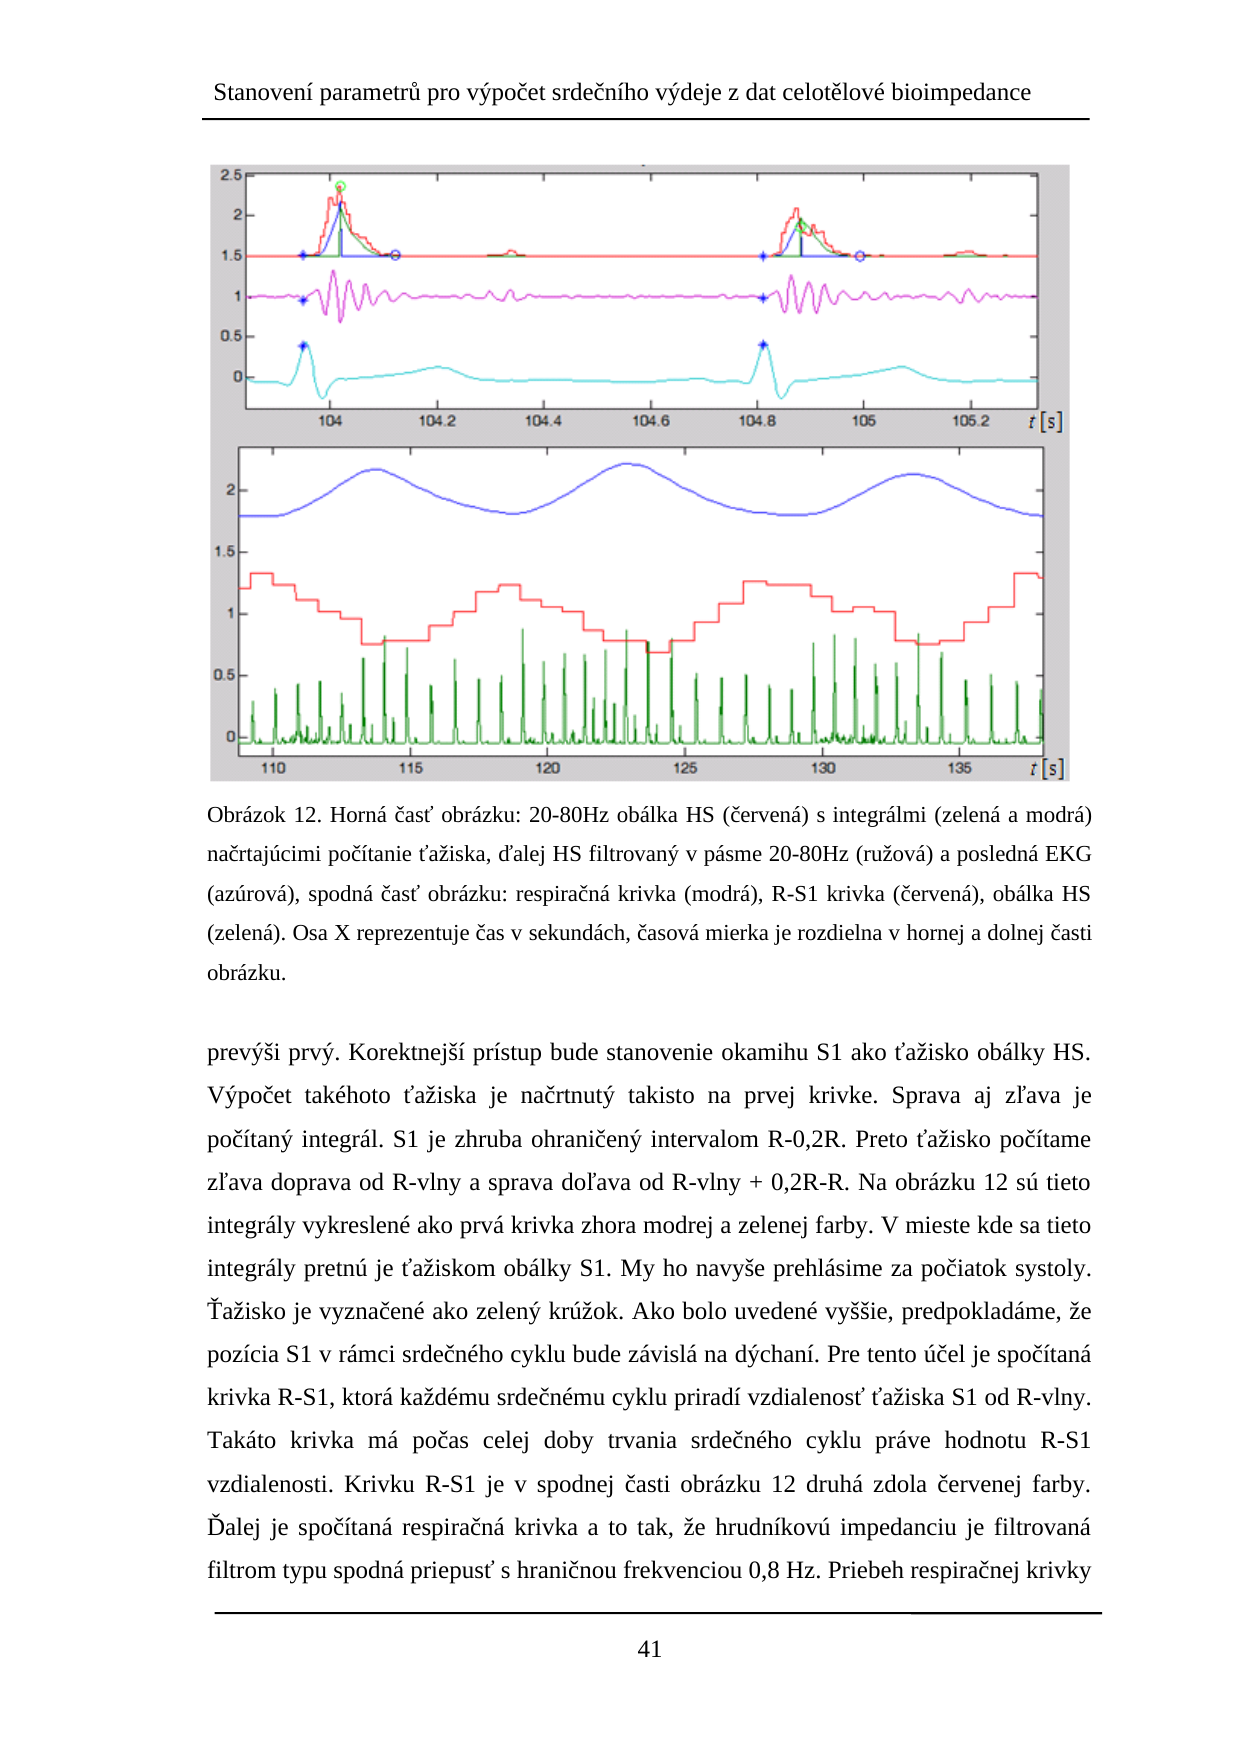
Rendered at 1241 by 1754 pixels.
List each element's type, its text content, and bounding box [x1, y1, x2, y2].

picture [206, 162, 1073, 783]
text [207, 1037, 1092, 1584]
